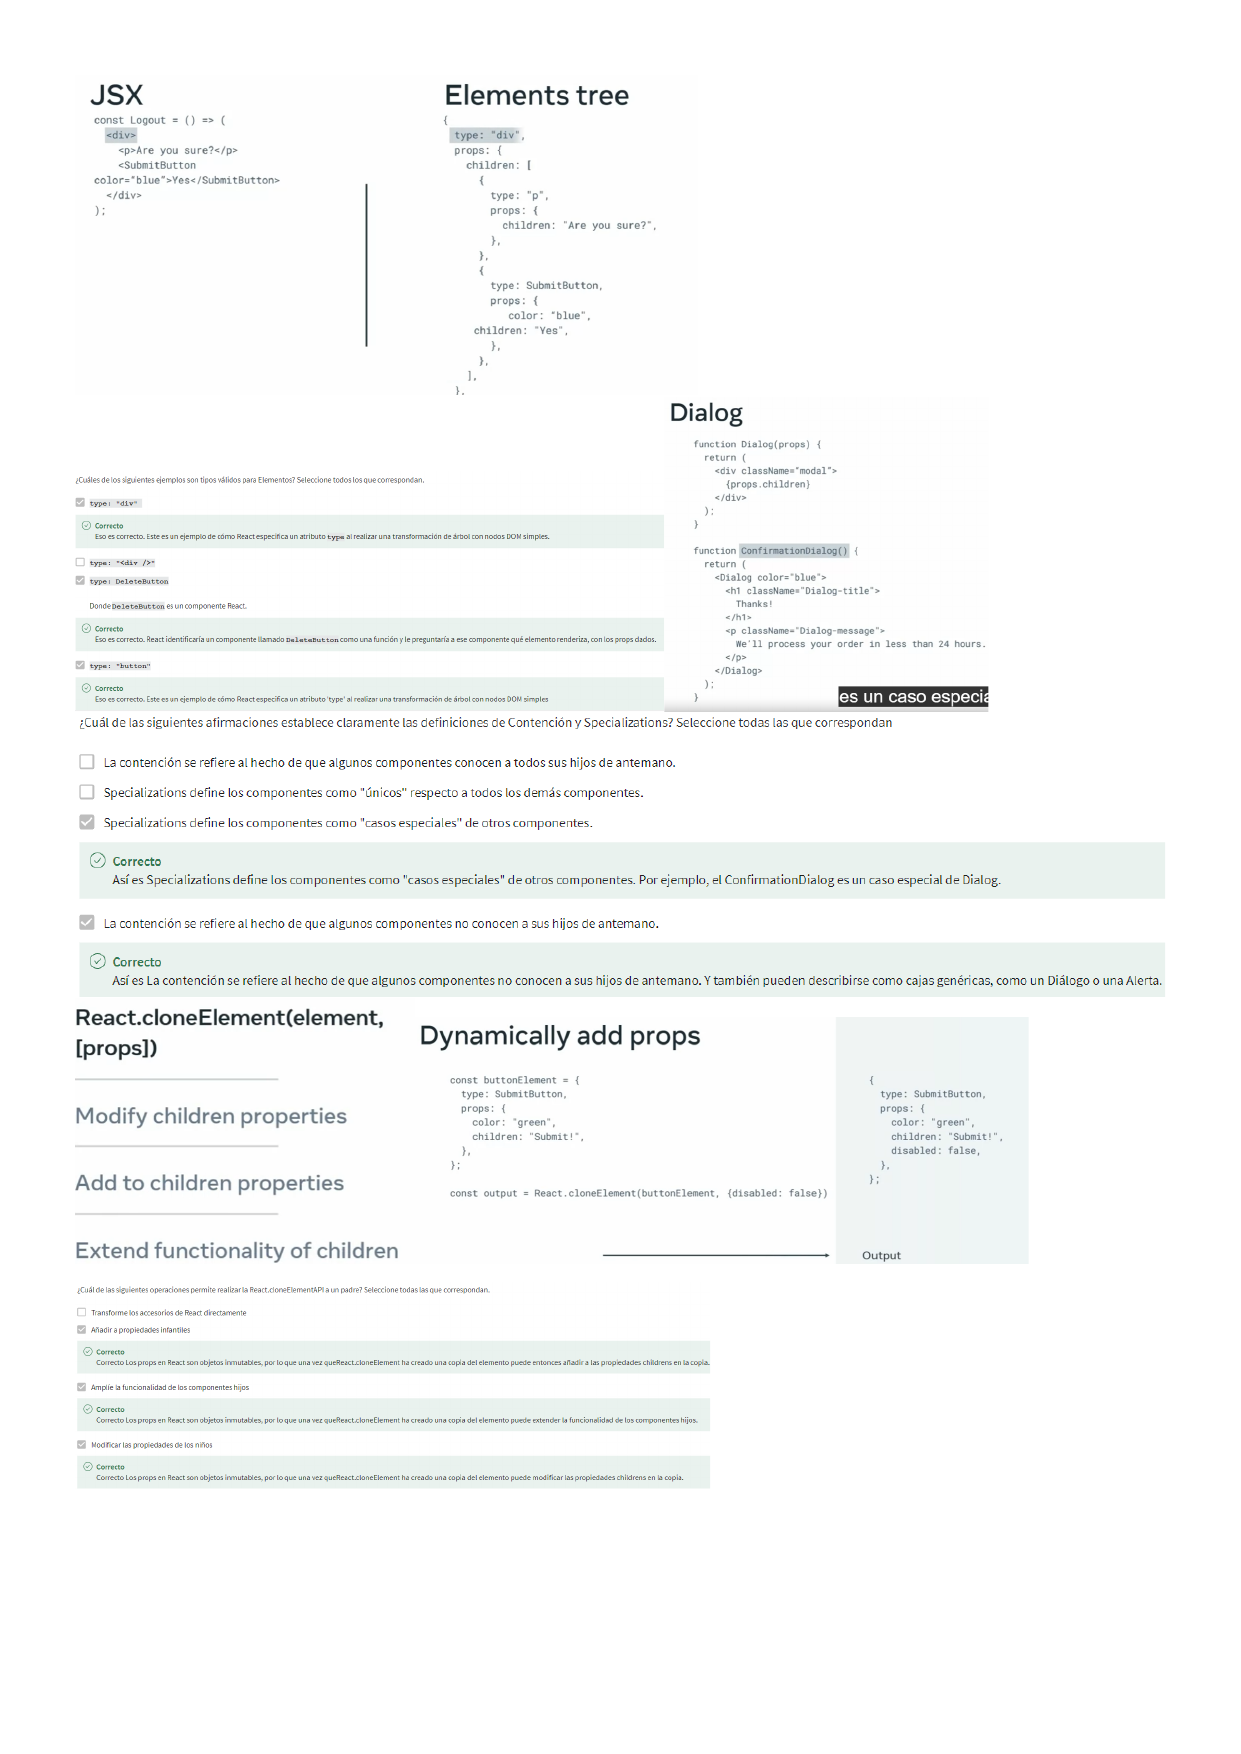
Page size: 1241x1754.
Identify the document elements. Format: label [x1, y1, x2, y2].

picture [75, 998, 1029, 1264]
picture [75, 1282, 711, 1489]
picture [75, 75, 698, 395]
picture [75, 397, 989, 712]
picture [75, 713, 1166, 997]
